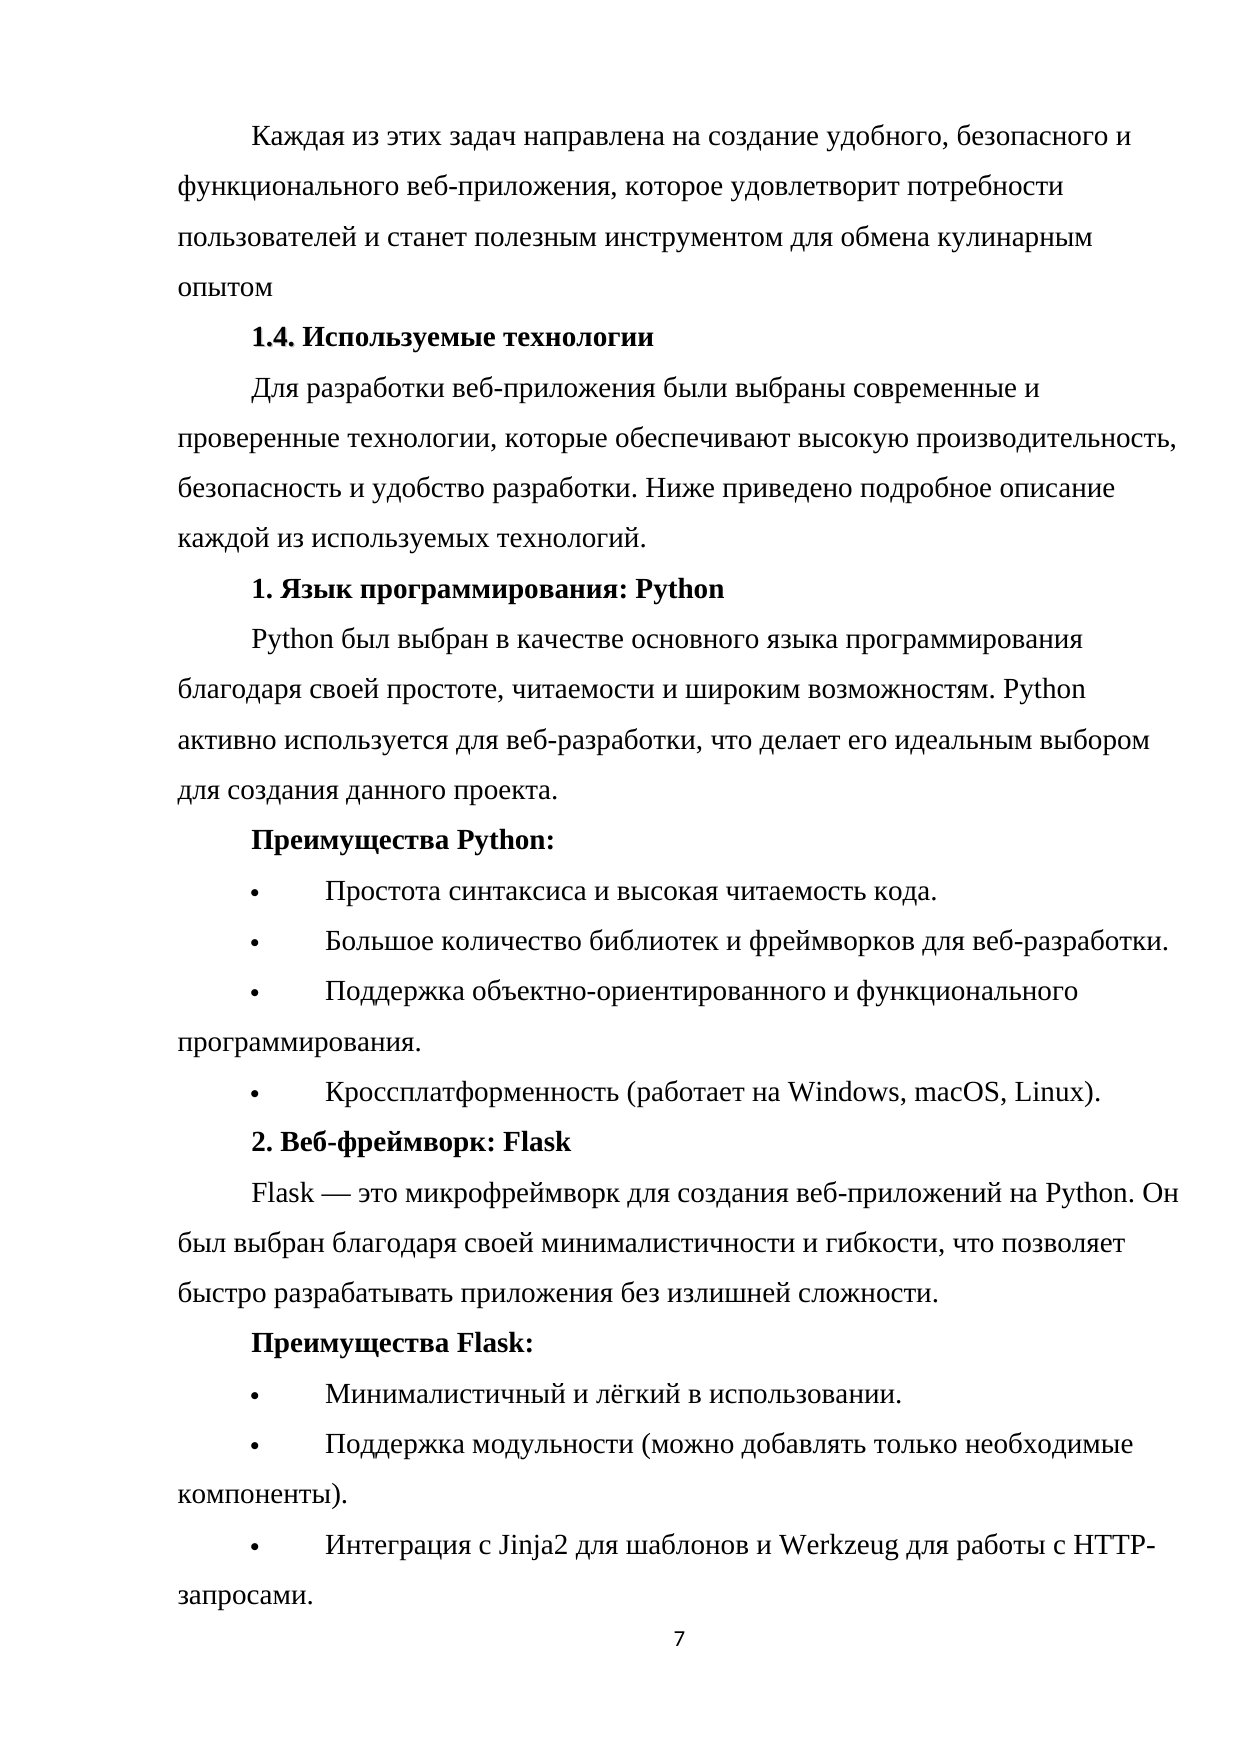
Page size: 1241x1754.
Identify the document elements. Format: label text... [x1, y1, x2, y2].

subtitle 1.4. Используемые технологии [177, 319, 1181, 353]
list Поддержка модульности (можно добавлять только необходимые компоненты). [177, 1426, 1181, 1510]
text Преимущества Python: [177, 822, 1181, 856]
list Интеграция с Jinja2 для шаблонов и Werkzeug для работы с HTTP-запросами. [177, 1527, 1181, 1611]
list Поддержка объектно-ориентированного и функционального программирования. [177, 973, 1181, 1057]
text Каждая из этих задач направлена на создание удобного, безопасного и функционального веб-приложения, которое удовлетворит потребности пользователей и станет полезным инструментом для обмена кулинарным опытом [177, 118, 1181, 303]
text Flask — это микрофреймворк для создания веб-приложений на Python. Он был выбран благодаря своей минималистичности и гибкости, что позволяет быстро разрабатывать приложения без излишней сложности. [177, 1175, 1181, 1309]
list Минималистичный и лёгкий в использовании. [177, 1376, 1181, 1409]
text Преимущества Flask: [177, 1326, 1181, 1359]
list Большое количество библиотек и фреймворков для веб-разработки. [177, 923, 1181, 957]
list Простота синтаксиса и высокая читаемость кода. [177, 873, 1181, 906]
text 2. Веб-фреймворк: Flask [177, 1124, 1181, 1158]
text Для разработки веб-приложения были выбраны современные и проверенные технологии, которые обеспечивают высокую производительность, безопасность и удобство разработки. Ниже приведено подробное описание каждой из используемых технологий. [177, 370, 1181, 554]
text 1. Язык программирования: Python [177, 571, 1181, 604]
list Кроссплатформенность (работает на Windows, macOS, Linux). [177, 1074, 1181, 1108]
text Python был выбран в качестве основного языка программирования благодаря своей простоте, читаемости и широким возможностям. Python активно используется для веб-разработки, что делает его идеальным выбором для создания данного проекта. [177, 621, 1181, 806]
